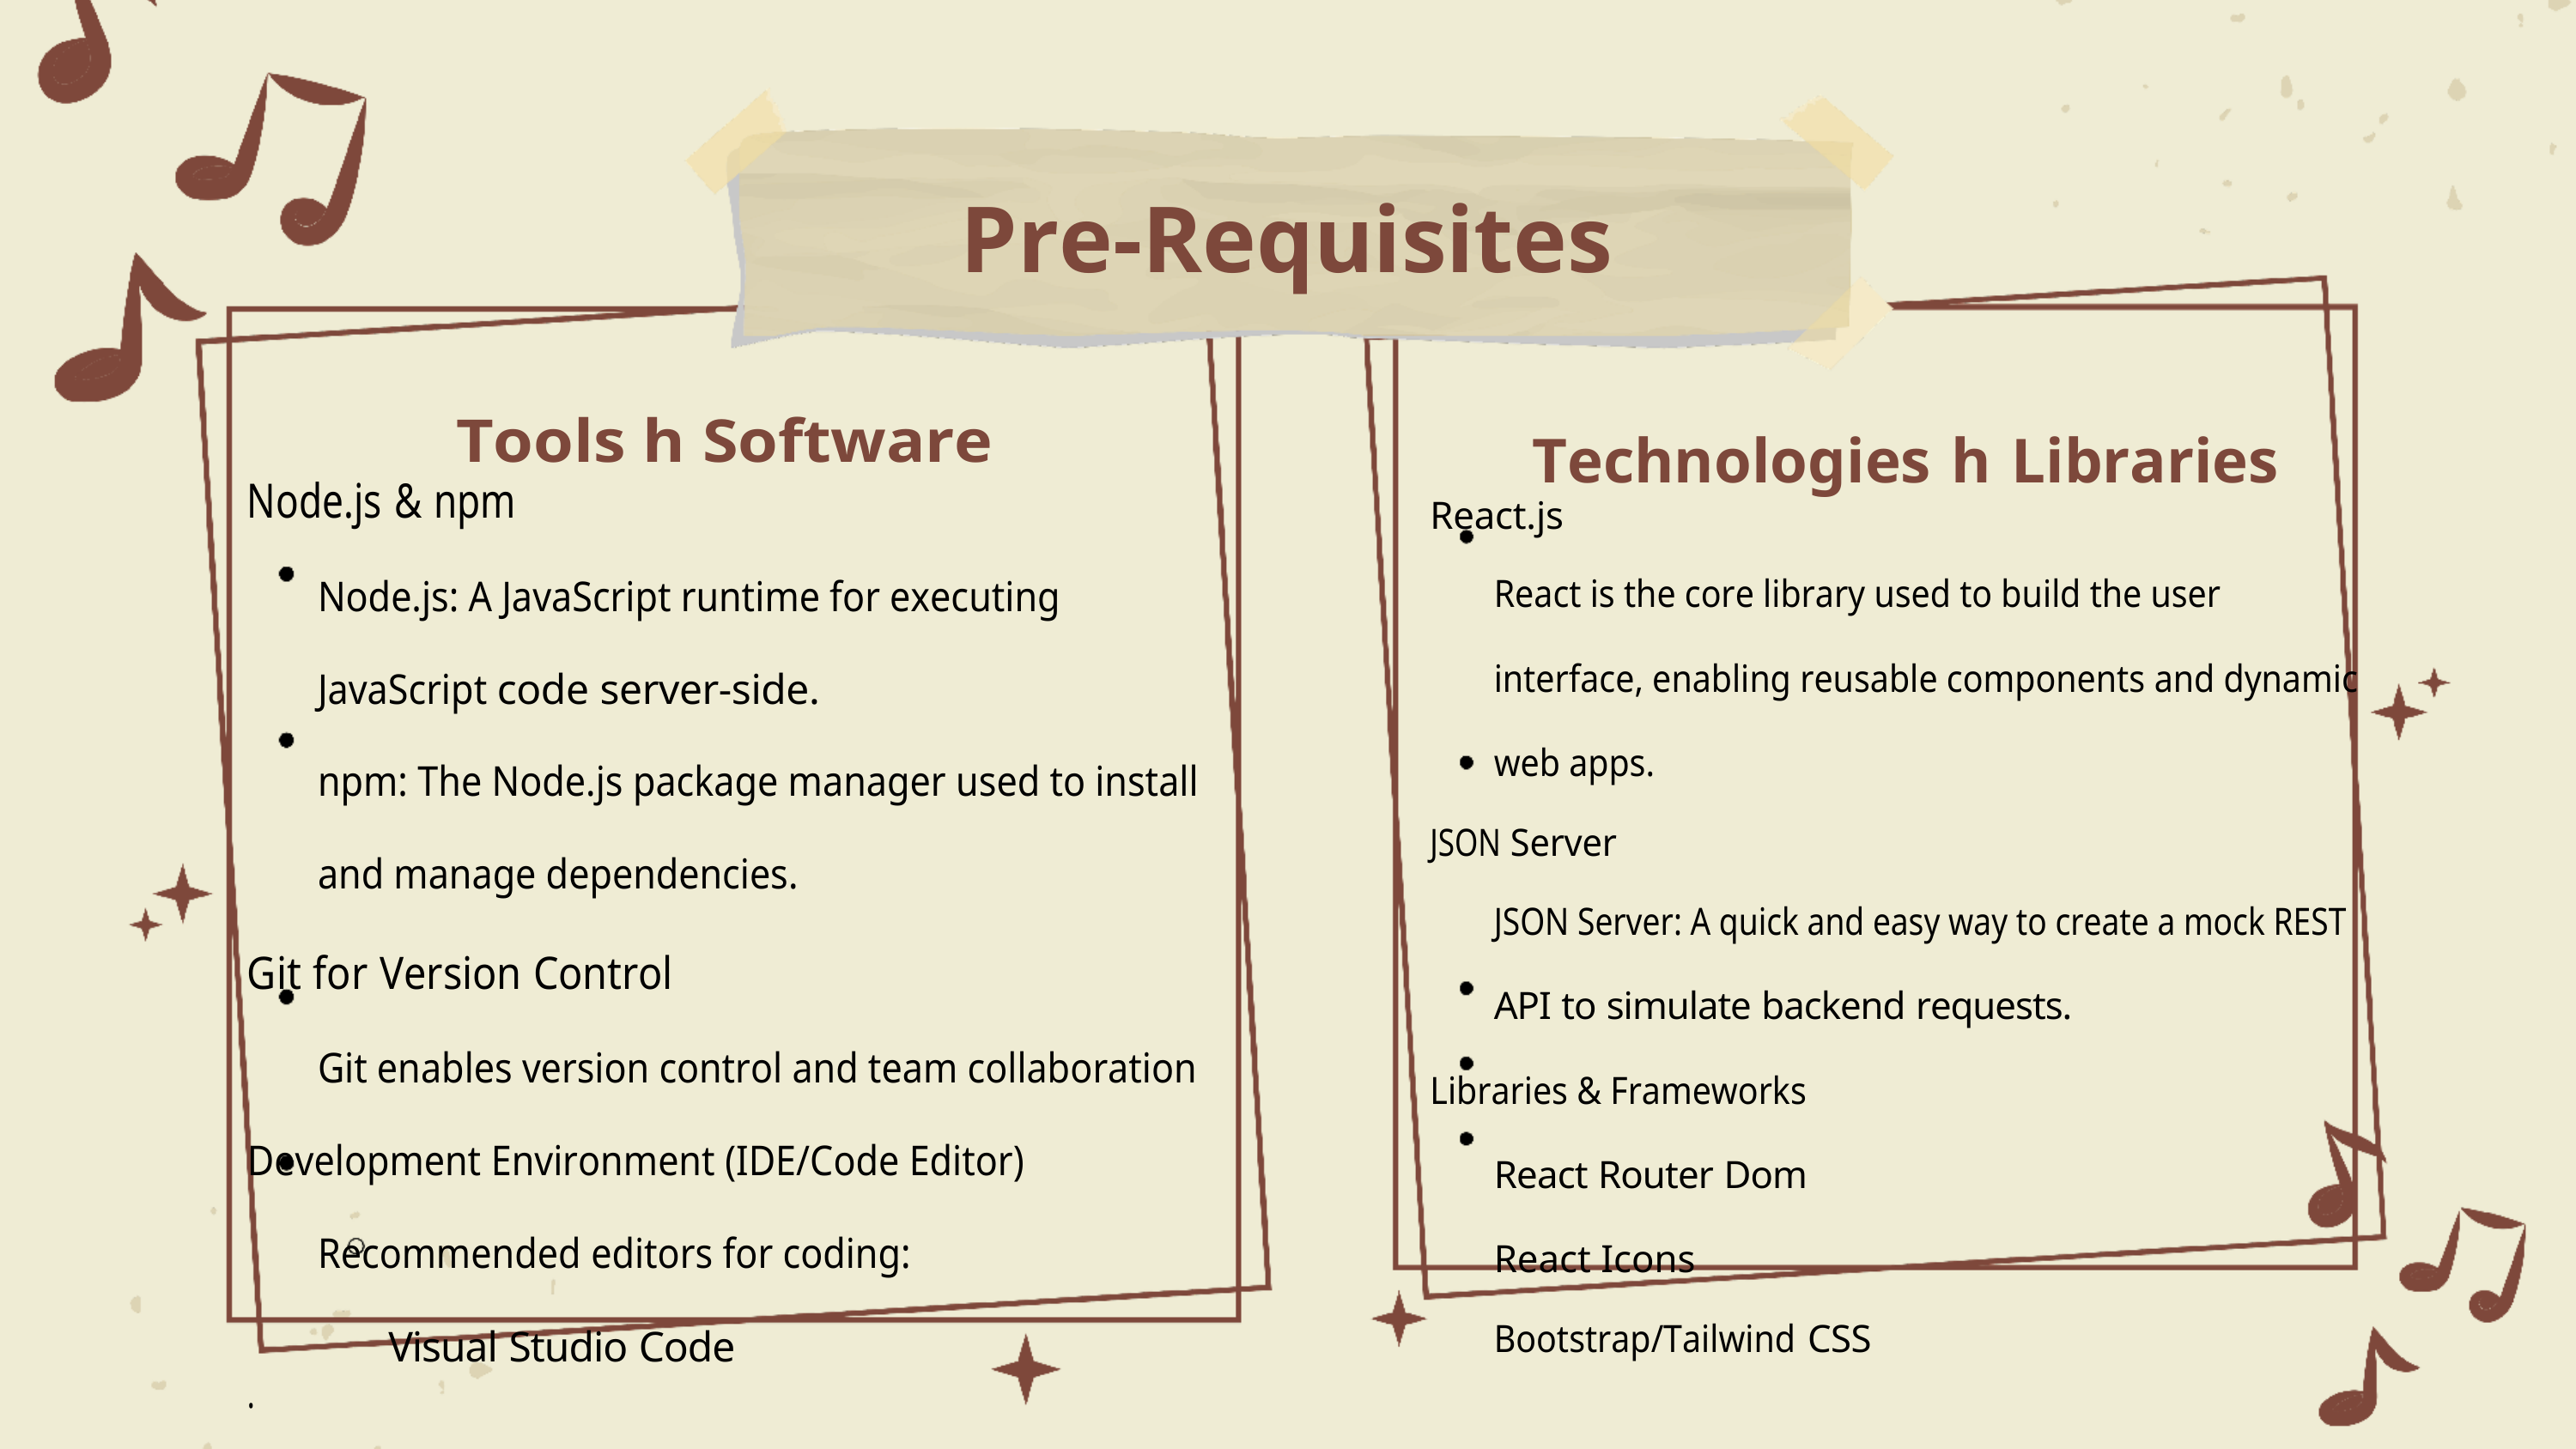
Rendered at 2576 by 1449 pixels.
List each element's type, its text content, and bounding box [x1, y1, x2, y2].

text Libraries & Frameworks React Router Dom React Icons [1430, 1064, 1865, 1283]
text Tools h Software [456, 409, 1207, 476]
text Node.js & npm [247, 476, 1207, 529]
text Recommended editors for coding: Visual Studio Code [318, 1225, 961, 1373]
text JSON Server: A quick and easy way to create a mock REST API to simulate backend requests. [1493, 895, 2379, 1031]
subtitle Technologies h Libraries [1267, 427, 2543, 496]
text React.js [1430, 496, 2543, 537]
text React is the core library used to build the user interface, enabling reusable components and dynamic web apps. [1493, 567, 2379, 787]
text npm: The Node.js package manager used to install and manage dependencies. [318, 752, 1207, 900]
text Git for Version Control [247, 941, 1207, 1002]
text Git enables version control and team collaboration Development Environment (IDE/Code Editor) [247, 1039, 1207, 1187]
text Bootstrap/Tailwind CSS [1493, 1317, 2543, 1361]
picture [0, 0, 2576, 1449]
text JSON Server [1430, 821, 2543, 865]
subtitle Pre-Requisites [161, 175, 2412, 299]
text Node.js: A JavaScript runtime for executing JavaScript code server-side. [318, 567, 1207, 716]
text . [247, 1374, 2543, 1417]
